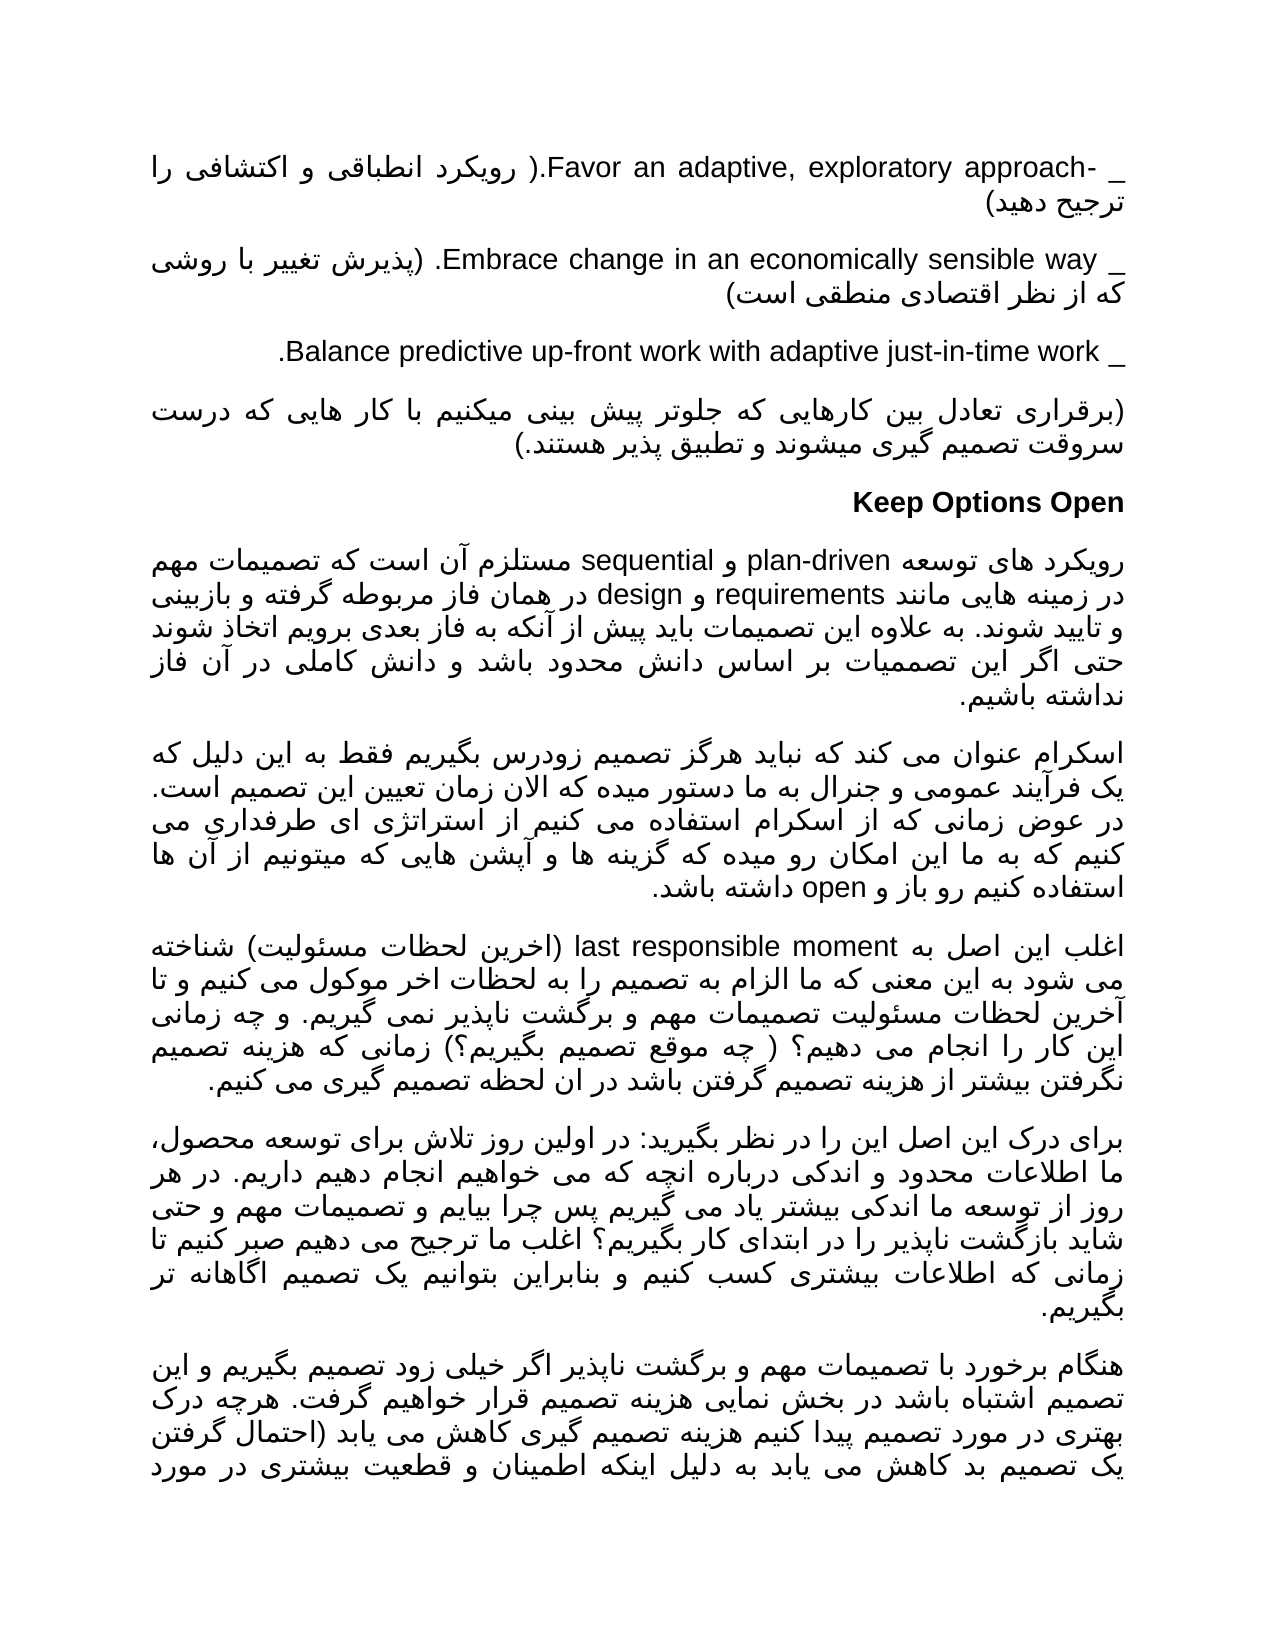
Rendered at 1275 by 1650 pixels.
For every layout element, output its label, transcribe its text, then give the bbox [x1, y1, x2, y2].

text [150, 1348, 1125, 1482]
text _ Balance predictive up-front work with adaptive just-in-time work. [150, 334, 1125, 368]
text (برقراری تعادل بین کارهایی که جلوتر پیش بینی میکنیم با کار هایی که درست سروقت تصمیم گیری میشوند و تطبیق پذیر هستند.) [150, 393, 1125, 460]
text اسکرام عنوان می کند که نباید هرگز تصمیم زودرس بگیریم فقط به این دلیل که یک فرآیند عمومی و جنرال به ما دستور میده که الان زمان تعیین این تصمیم است. در عوض زمانی که از اسکرام استفاده می کنیم از استراتژی ای طرفداری می کنیم که به ما این امکان رو میده که گزینه ها و آپشن هایی که میتونیم از آن ها استفاده کنیم رو باز و open داشته باشد. [150, 736, 1125, 904]
text _ Embrace change in an economically sensible way. (پذیرش تغییر با روشی که از نظر اقتصادی منطقی است) [150, 242, 1125, 309]
text Keep Options Open [150, 485, 1125, 518]
text اغلب این اصل به last responsible moment (اخرین لحظات مسئولیت) شناخته می شود به این معنی که ما الزام به تصمیم را به لحظات اخر موکول می کنیم و تا آخرین لحظات مسئولیت تصمیمات مهم و برگشت ناپذیر نمی گیریم. و چه زمانی این کار را انجام می دهیم؟ ( چه موقع تصمیم بگیریم؟) زمانی که هزینه تصمیم نگرفتن بیشتر از هزینه تصمیم گرفتن باشد در ان لحظه تصمیم گیری می کنیم. [150, 929, 1125, 1096]
text برای درک این اصل این را در نظر بگیرید: در اولین روز تلاش برای توسعه محصول، ما اطلاعات محدود و اندکی درباره انچه که می خواهیم انجام دهیم داریم. در هر روز از توسعه ما اندکی بیشتر یاد می گیریم پس چرا بیایم و تصمیمات مهم و حتی شاید بازگشت ناپذیر را در ابتدای کار بگیریم؟ اغلب ما ترجیح می دهیم صبر کنیم تا زمانی که اطلاعات بیشتری کسب کنیم و بنابراین بتوانیم یک تصمیم اگاهانه تر بگیریم. [150, 1121, 1125, 1323]
text رویکرد های توسعه plan-driven و sequential مستلزم آن است که تصمیمات مهم در زمینه هایی مانند requirements و design در همان فاز مربوطه گرفته و بازبینی و تایید شوند. به علاوه این تصمیمات باید پیش از آنکه به فاز بعدی برویم اتخاذ شوند حتی اگر این تصممیات بر اساس دانش محدود باشد و دانش کاملی در آن فاز نداشته باشیم. [150, 543, 1125, 711]
text _ -Favor an adaptive, exploratory approach.( رویکرد انطباقی و اکتشافی را ترجیح دهید) [150, 150, 1125, 217]
